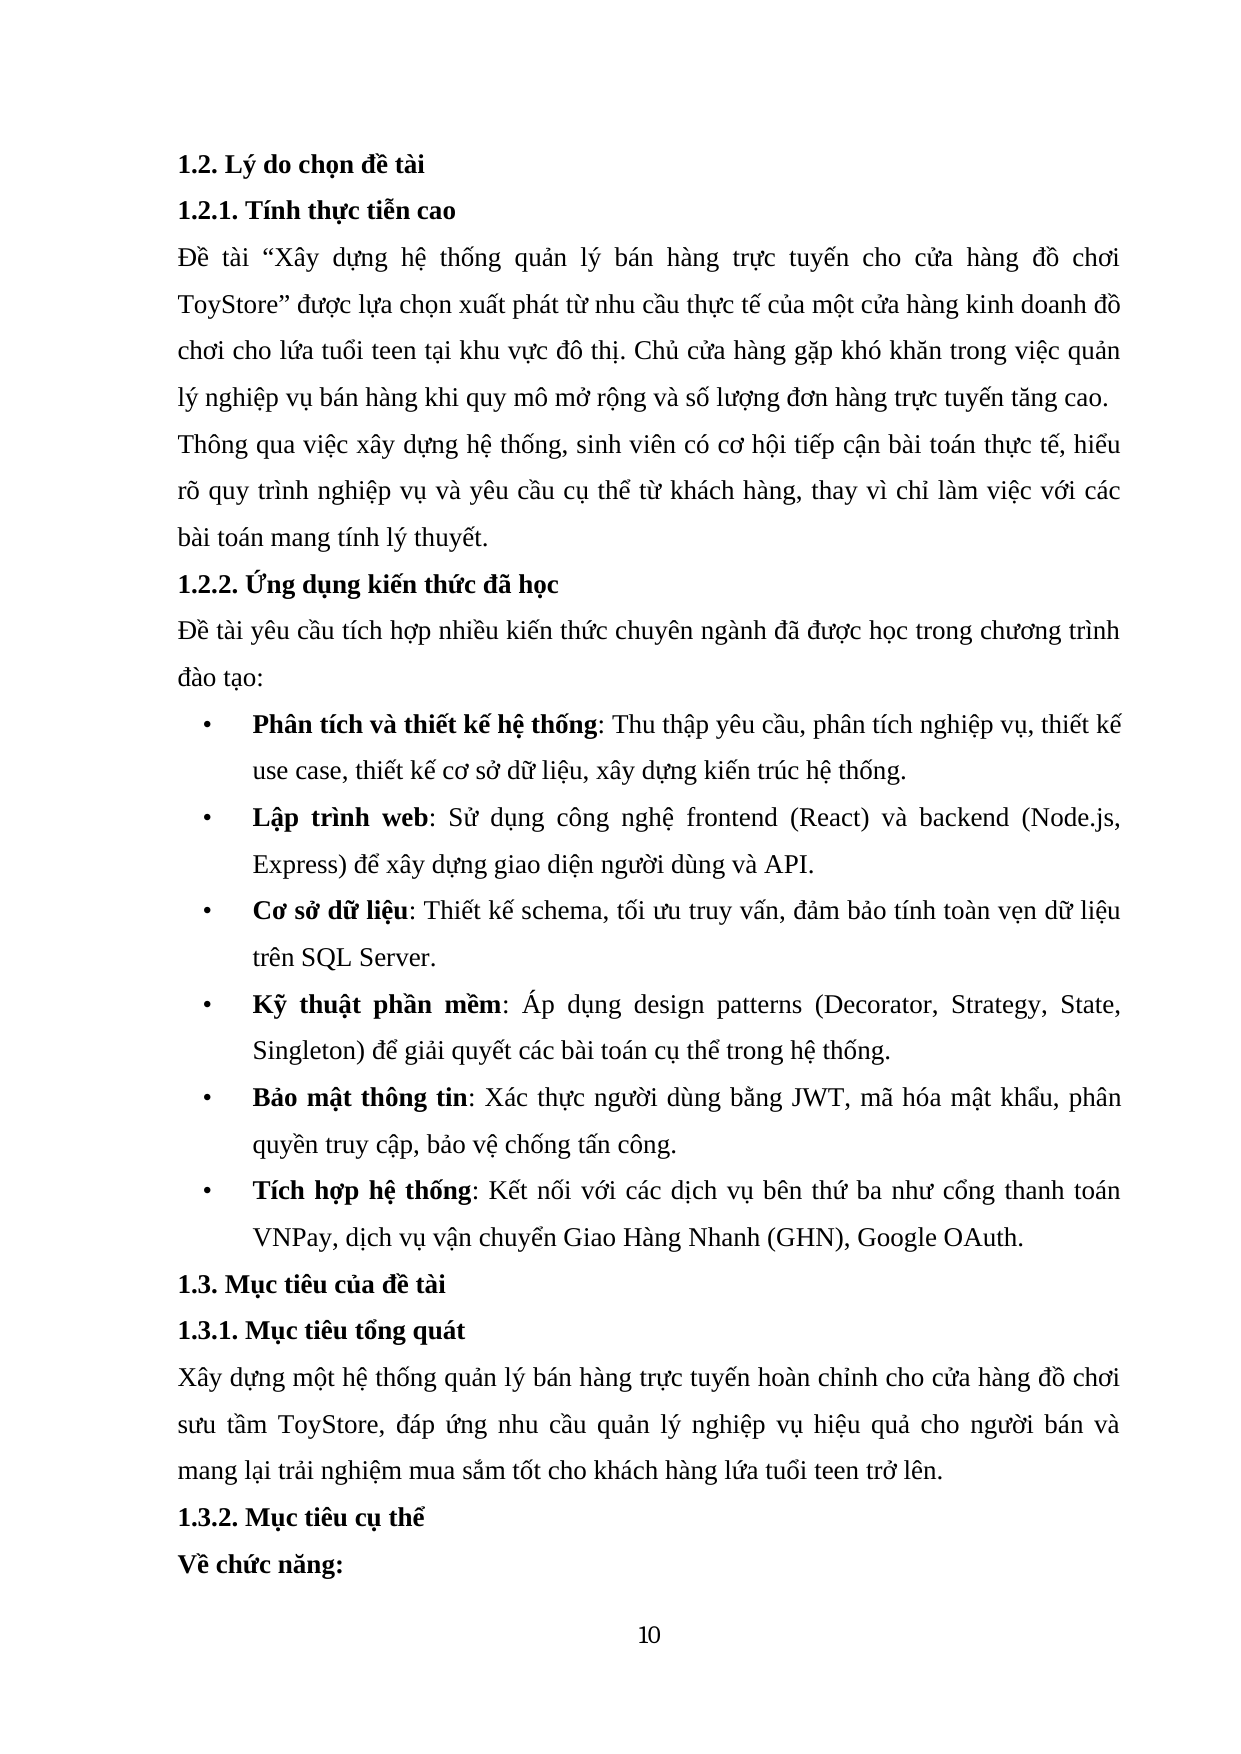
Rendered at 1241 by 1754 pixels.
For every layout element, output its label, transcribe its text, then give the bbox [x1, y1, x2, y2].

text Về chức năng: [177, 1548, 1122, 1579]
list Phân tích và thiết kế hệ thống: Thu thập yêu cầu, phân tích nghiệp vụ, thiết kế use case, thiết kế cơ sở dữ liệu, xây dựng kiến trúc hệ thống. [202, 708, 1122, 786]
subtitle 1.2.2. Ứng dụng kiến thức đã học [177, 568, 1122, 599]
text Thông qua việc xây dựng hệ thống, sinh viên có cơ hội tiếp cận bài toán thực tế, hiểu rõ quy trình nghiệp vụ và yêu cầu cụ thể từ khách hàng, thay vì chỉ làm việc với các bài toán mang tính lý thuyết. [177, 428, 1122, 552]
text Đề tài “Xây dựng hệ thống quản lý bán hàng trực tuyến cho cửa hàng đồ chơi ToyStore” được lựa chọn xuất phát từ nhu cầu thực tế của một cửa hàng kinh doanh đồ chơi cho lứa tuổi teen tại khu vực đô thị. Chủ cửa hàng gặp khó khăn trong việc quản lý nghiệp vụ bán hàng khi quy mô mở rộng và số lượng đơn hàng trực tuyến tăng cao. [177, 241, 1122, 412]
subtitle 1.2.1. Tính thực tiễn cao [177, 194, 1122, 226]
text Xây dựng một hệ thống quản lý bán hàng trực tuyến hoàn chỉnh cho cửa hàng đồ chơi sưu tầm ToyStore, đáp ứng nhu cầu quản lý nghiệp vụ hiệu quả cho người bán và mang lại trải nghiệm mua sắm tốt cho khách hàng lứa tuổi teen trở lên. [177, 1361, 1122, 1486]
text Đề tài yêu cầu tích hợp nhiều kiến thức chuyên ngành đã được học trong chương trình đào tạo: [177, 614, 1122, 692]
list Cơ sở dữ liệu: Thiết kế schema, tối ưu truy vấn, đảm bảo tính toàn vẹn dữ liệu trên SQL Server. [202, 894, 1122, 972]
list Bảo mật thông tin: Xác thực người dùng bằng JWT, mã hóa mật khẩu, phân quyền truy cập, bảo vệ chống tấn công. [202, 1081, 1122, 1159]
list Lập trình web: Sử dụng công nghệ frontend (React) và backend (Node.js, Express) để xây dựng giao diện người dùng và API. [202, 801, 1122, 879]
subtitle 1.3. Mục tiêu của đề tài [177, 1268, 1122, 1299]
list Kỹ thuật phần mềm: Áp dụng design patterns (Decorator, Strategy, State, Singleton) để giải quyết các bài toán cụ thể trong hệ thống. [202, 988, 1122, 1066]
subtitle 1.3.1. Mục tiêu tổng quát [177, 1314, 1122, 1346]
subtitle 1.3.2. Mục tiêu cụ thể [177, 1501, 1122, 1532]
list Tích hợp hệ thống: Kết nối với các dịch vụ bên thứ ba như cổng thanh toán VNPay, dịch vụ vận chuyển Giao Hàng Nhanh (GHN), Google OAuth. [202, 1174, 1122, 1252]
subtitle 1.2. Lý do chọn đề tài [177, 148, 1122, 179]
